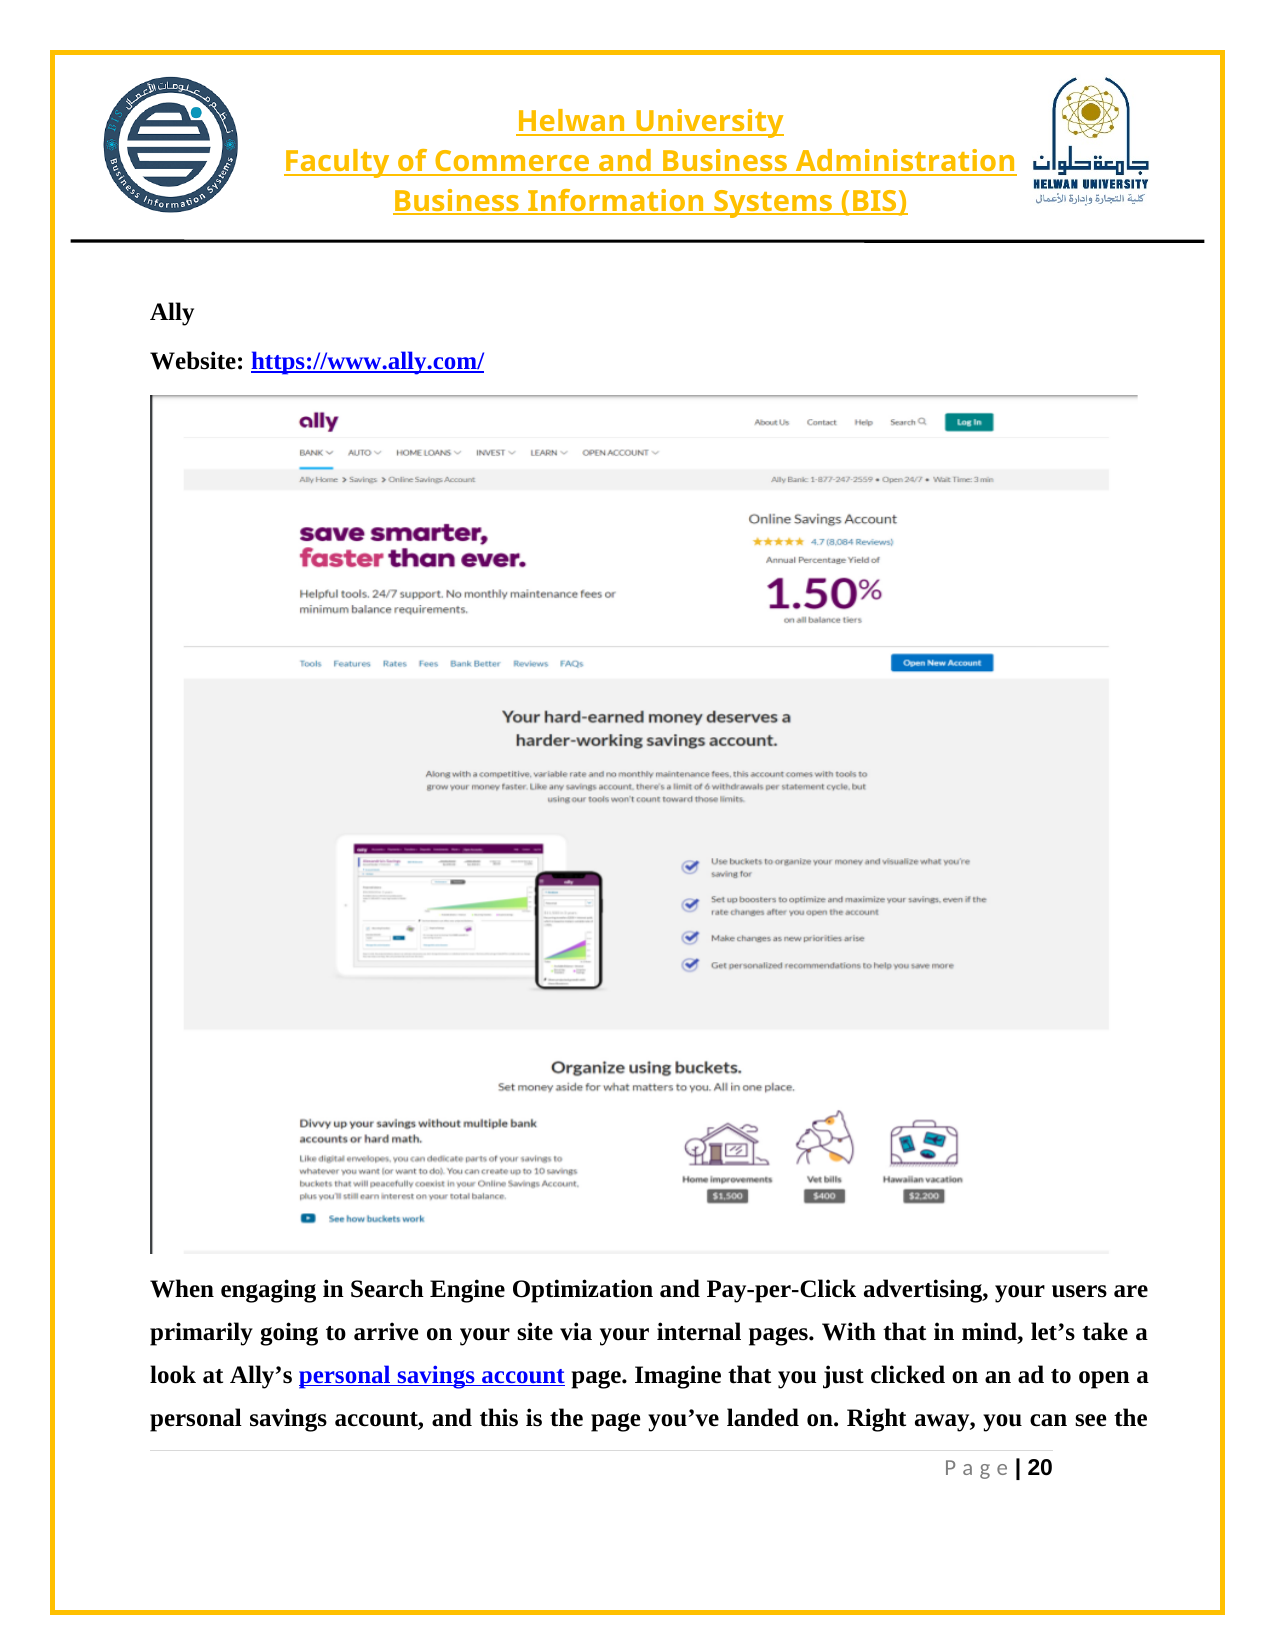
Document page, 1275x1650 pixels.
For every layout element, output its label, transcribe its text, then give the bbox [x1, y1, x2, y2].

text Ally [150, 297, 1150, 326]
picture [1029, 73, 1150, 206]
text Website: https://www.ally.com/ [150, 346, 1150, 375]
picture [150, 395, 1138, 1254]
picture [95, 75, 245, 215]
